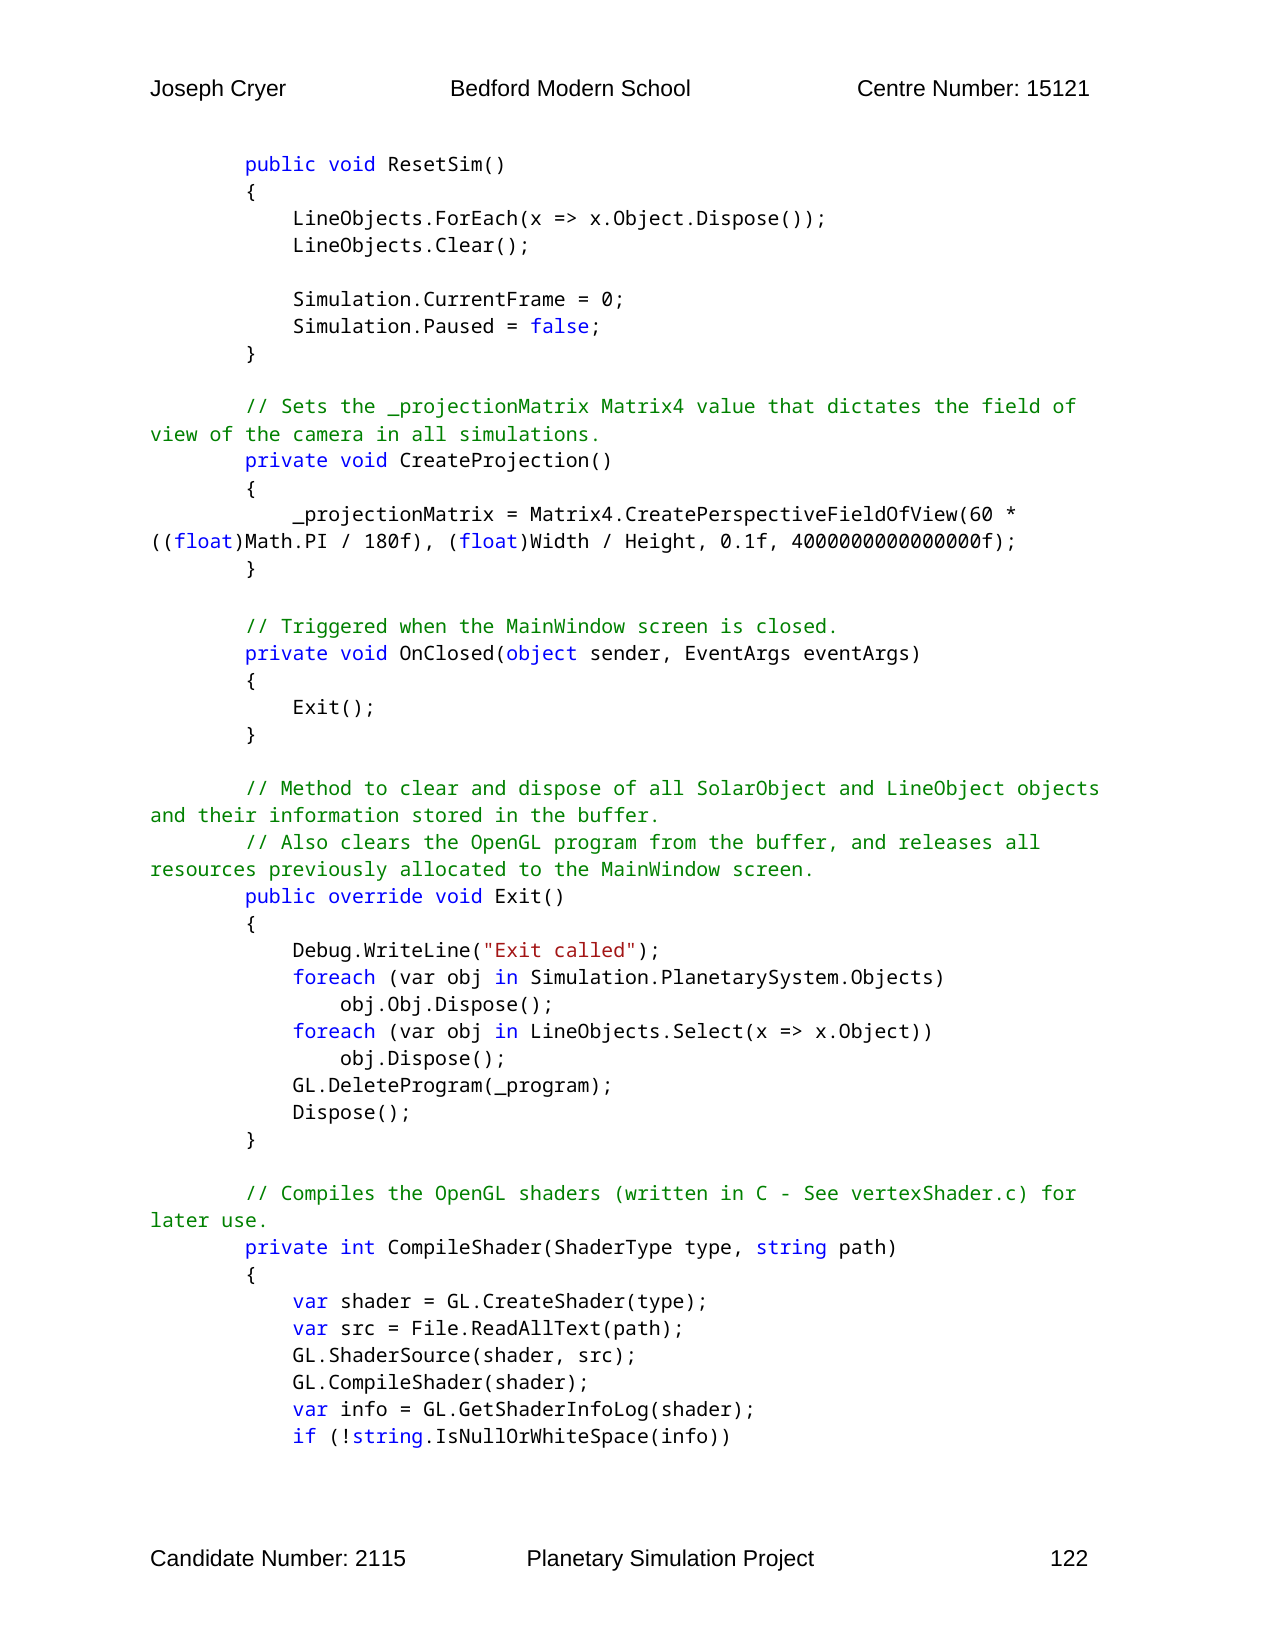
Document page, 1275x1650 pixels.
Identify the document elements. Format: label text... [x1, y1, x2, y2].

text Simulation.Paused = false; [150, 312, 1125, 339]
text foreach (var obj in LineObjects.Select(x => x.Object)) [150, 1017, 1125, 1044]
text // Triggered when the MainWindow screen is closed. [150, 613, 1125, 639]
text foreach (var obj in Simulation.PlanetarySystem.Objects) [150, 963, 1125, 990]
text var shader = GL.CreateShader(type); [150, 1287, 1125, 1314]
text // Also clears the OpenGL program from the buffer, and releases all resources previously allocated to the MainWindow screen. [150, 828, 1125, 882]
text GL.ShaderSource(shader, src); [150, 1341, 1125, 1368]
text LineObjects.ForEach(x => x.Object.Dispose()); [150, 204, 1125, 231]
text { [150, 474, 1125, 501]
text { [150, 177, 1125, 204]
text GL.DeleteProgram(_program); [150, 1071, 1125, 1098]
text public void ResetSim() [150, 150, 1125, 177]
text { [150, 667, 1125, 693]
text var src = File.ReadAllText(path); [150, 1314, 1125, 1341]
text // Sets the _projectionMatrix Matrix4 value that dictates the field of view of the camera in all simulations. [150, 393, 1125, 447]
text // Compiles the OpenGL shaders (written in C - See vertexShader.c) for later use. [150, 1179, 1125, 1233]
text } [150, 555, 1125, 582]
text LineObjects.Clear(); [150, 231, 1125, 258]
text var info = GL.GetShaderInfoLog(shader); [150, 1395, 1125, 1422]
text } [150, 339, 1125, 366]
text private void OnClosed(object sender, EventArgs eventArgs) [150, 639, 1125, 667]
text Simulation.CurrentFrame = 0; [150, 285, 1125, 312]
text { [150, 1260, 1125, 1287]
text } [150, 1125, 1125, 1152]
text _projectionMatrix = Matrix4.CreatePerspectiveFieldOfView(60 * ((float)Math.PI / 180f), (float)Width / Height, 0.1f, 4000000000000000f); [150, 501, 1125, 555]
text // Method to clear and dispose of all SolarObject and LineObject objects and their information stored in the buffer. [150, 774, 1125, 828]
text Dispose(); [150, 1098, 1125, 1125]
text obj.Dispose(); [150, 1044, 1125, 1071]
text Exit(); [150, 693, 1125, 721]
text if (!string.IsNullOrWhiteSpace(info)) [150, 1422, 1125, 1449]
text Debug.WriteLine("Exit called"); [150, 936, 1125, 963]
text GL.CompileShader(shader); [150, 1368, 1125, 1395]
text private int CompileShader(ShaderType type, string path) [150, 1233, 1125, 1260]
text private void CreateProjection() [150, 447, 1125, 474]
text { [150, 909, 1125, 936]
text } [150, 721, 1125, 747]
text obj.Obj.Dispose(); [150, 990, 1125, 1017]
text public override void Exit() [150, 882, 1125, 909]
